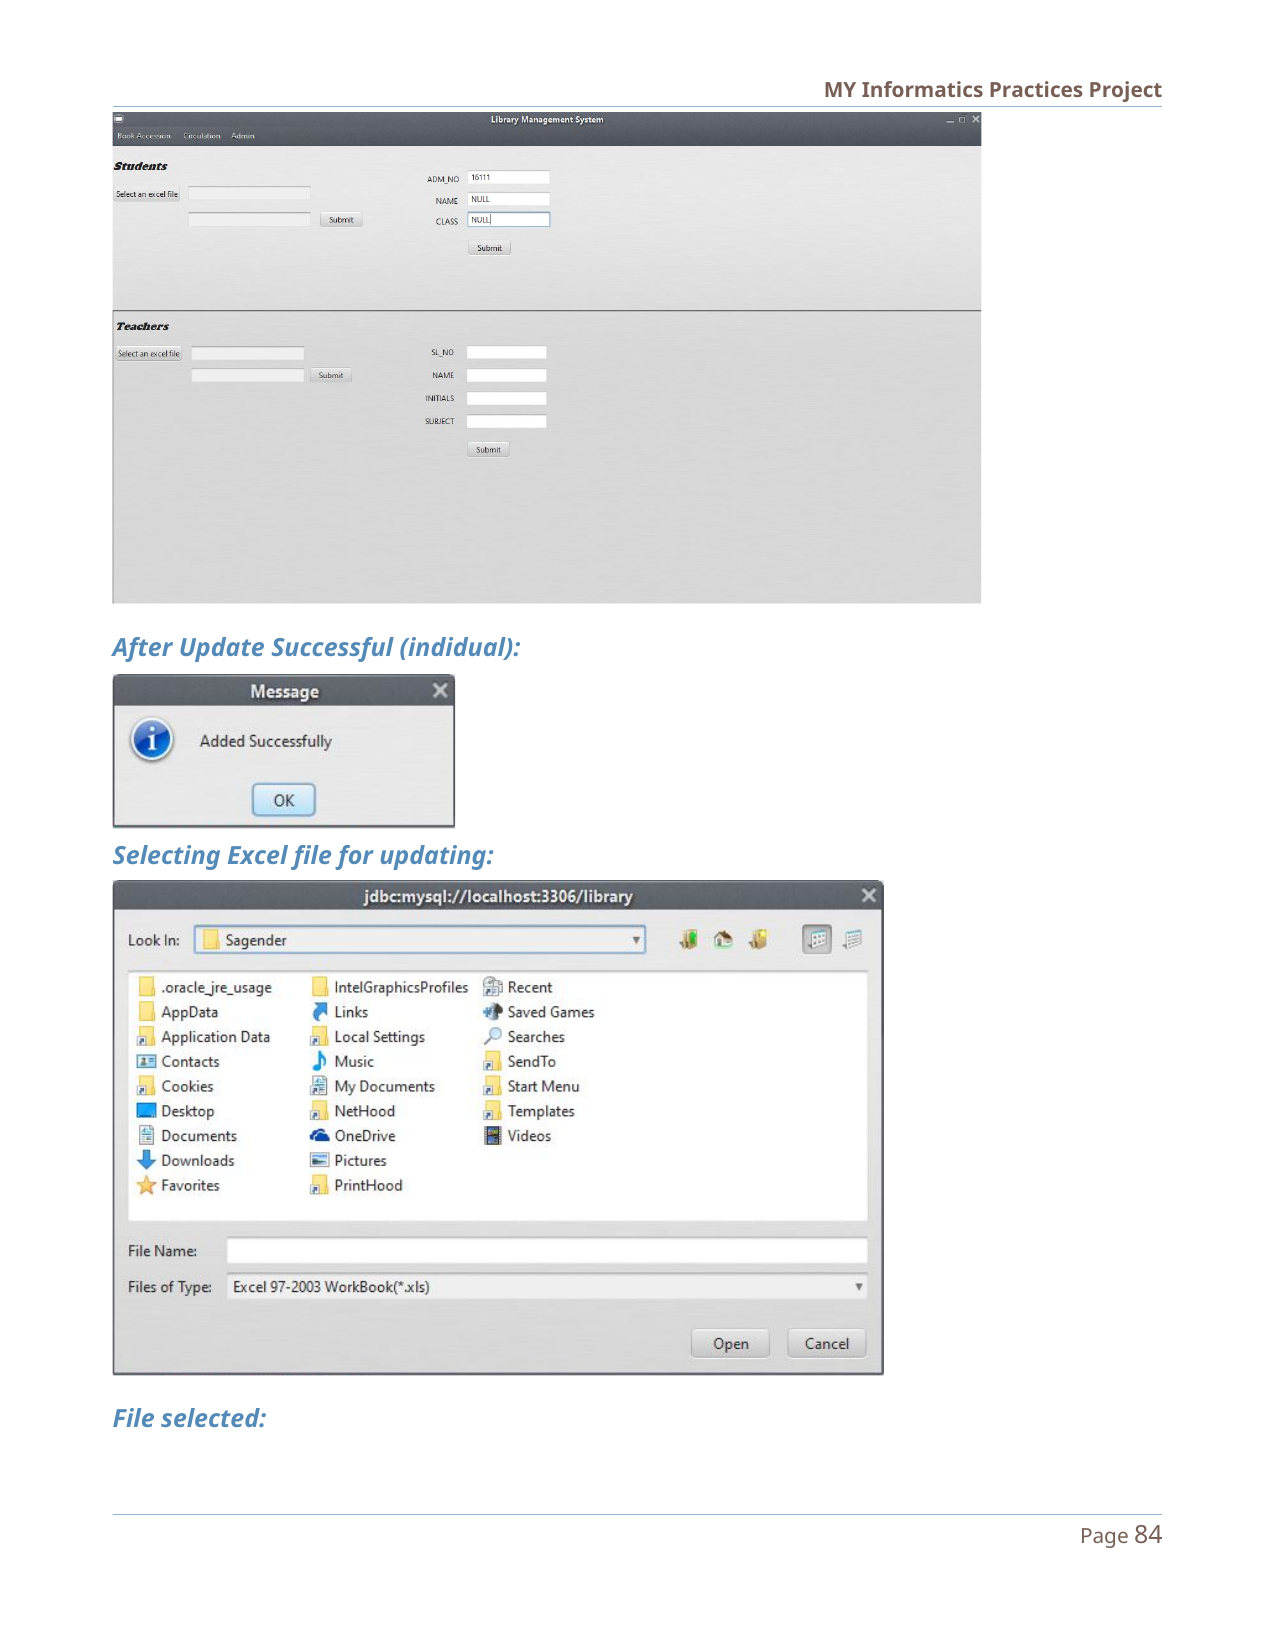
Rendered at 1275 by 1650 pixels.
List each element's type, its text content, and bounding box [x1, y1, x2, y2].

text After Update Successful (indidual): [112, 630, 1162, 664]
picture [112, 880, 884, 1376]
picture [112, 112, 982, 604]
text File selected: [112, 1401, 1162, 1435]
picture [112, 674, 456, 829]
